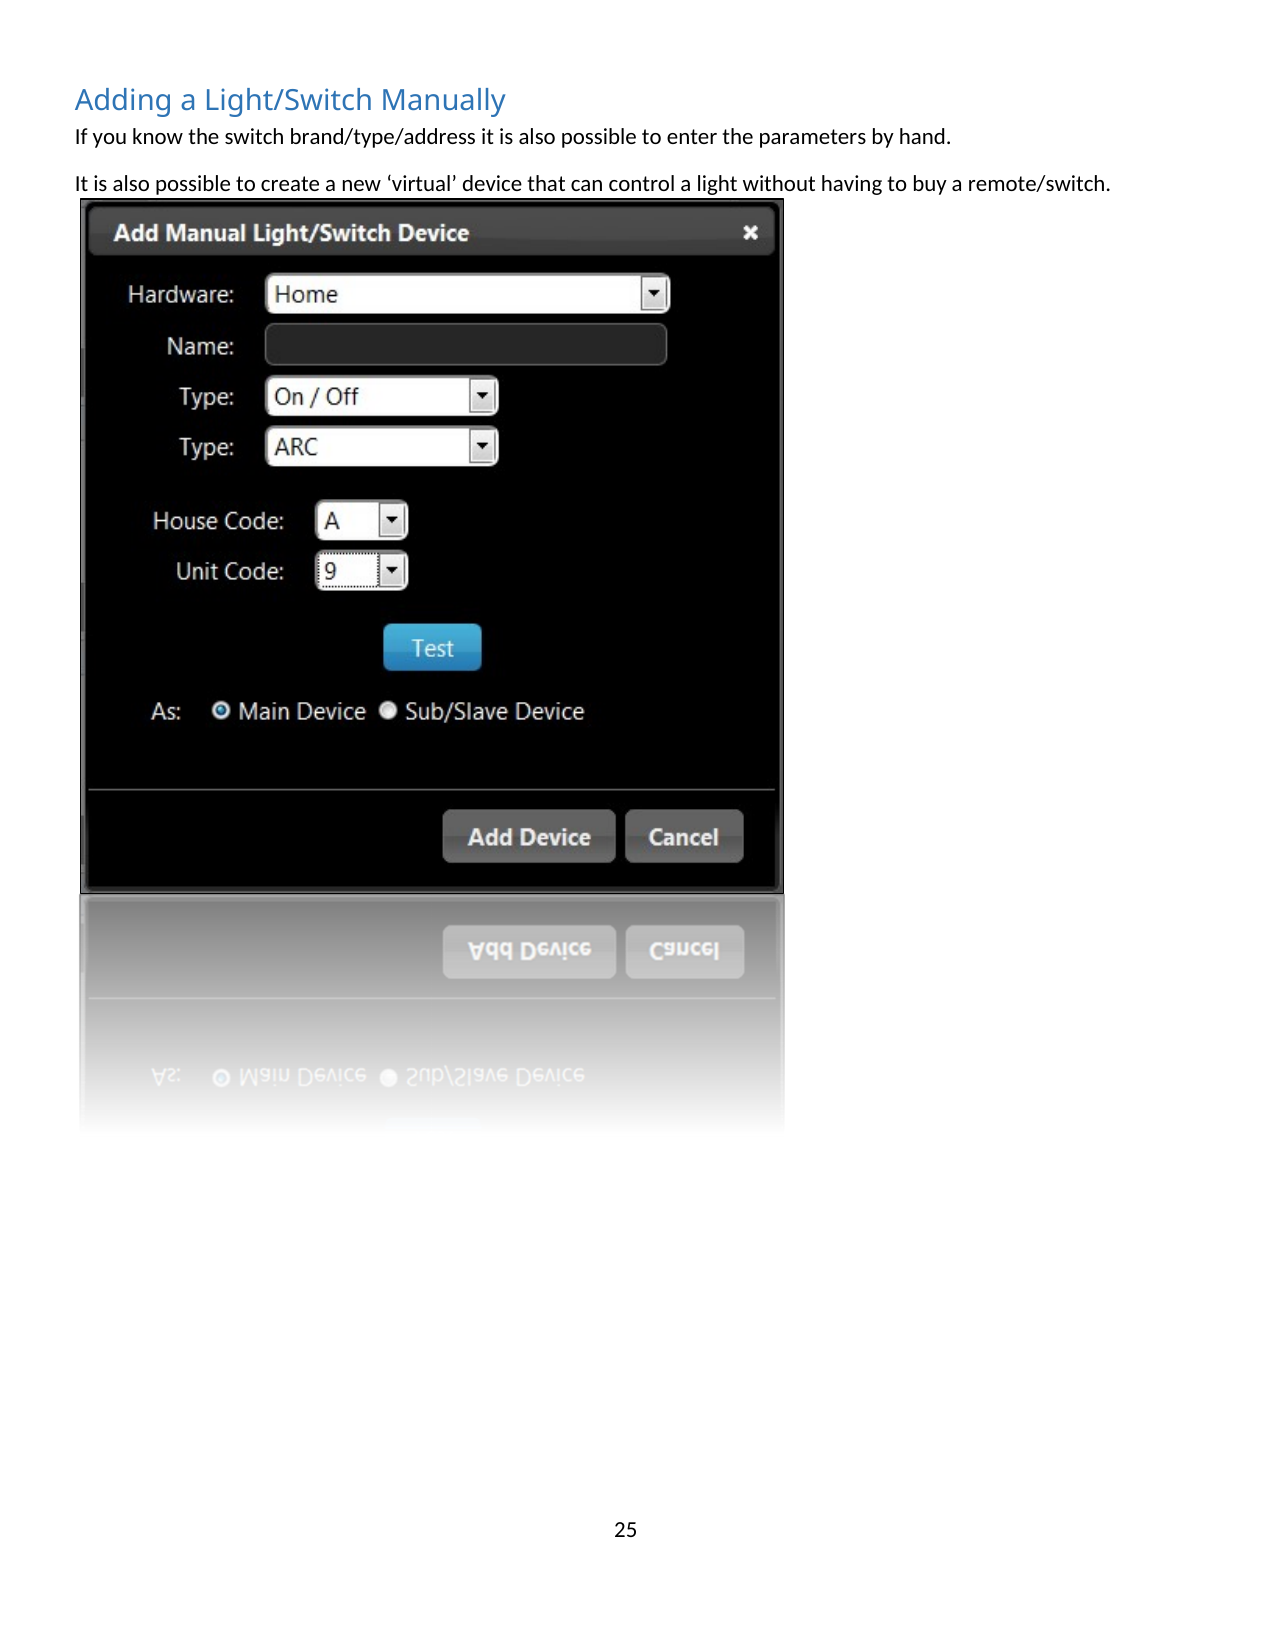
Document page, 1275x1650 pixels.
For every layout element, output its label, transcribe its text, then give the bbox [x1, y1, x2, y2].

picture [81, 200, 783, 893]
text If you know the switch brand/type/address it is also possible to enter the parameters by hand. [74, 122, 1177, 150]
picture [78, 892, 785, 1137]
subtitle Adding a Light/Switch Manually [74, 79, 1200, 119]
text It is also possible to create a new ‘virtual’ device that can control a light without having to buy a remote/switch. [74, 169, 1177, 197]
